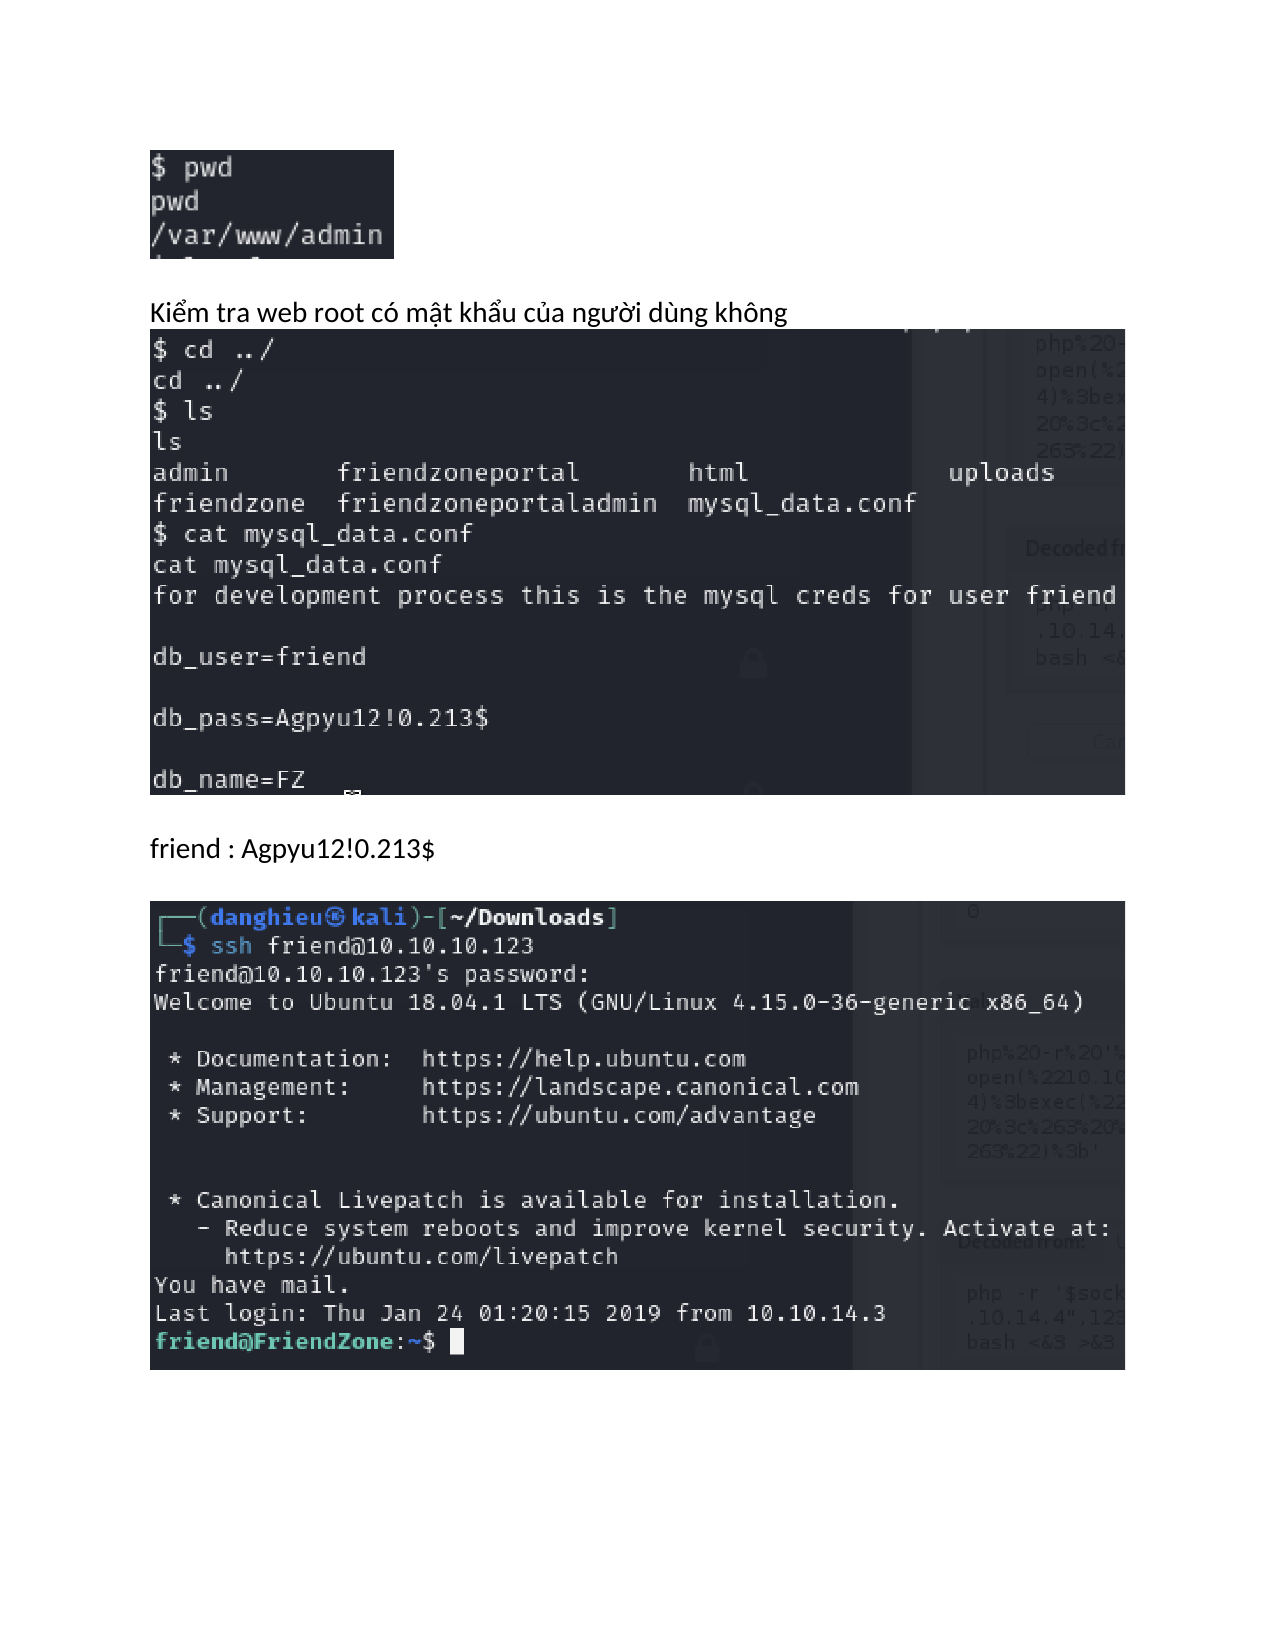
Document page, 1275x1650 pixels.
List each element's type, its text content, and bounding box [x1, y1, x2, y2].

picture [150, 329, 1125, 795]
text friend : Agpyu12!0.213$ [150, 830, 1125, 865]
text Kiểm tra web root có mật khẩu của người dùng không [150, 294, 1125, 329]
picture [150, 901, 1125, 1370]
picture [150, 150, 394, 259]
